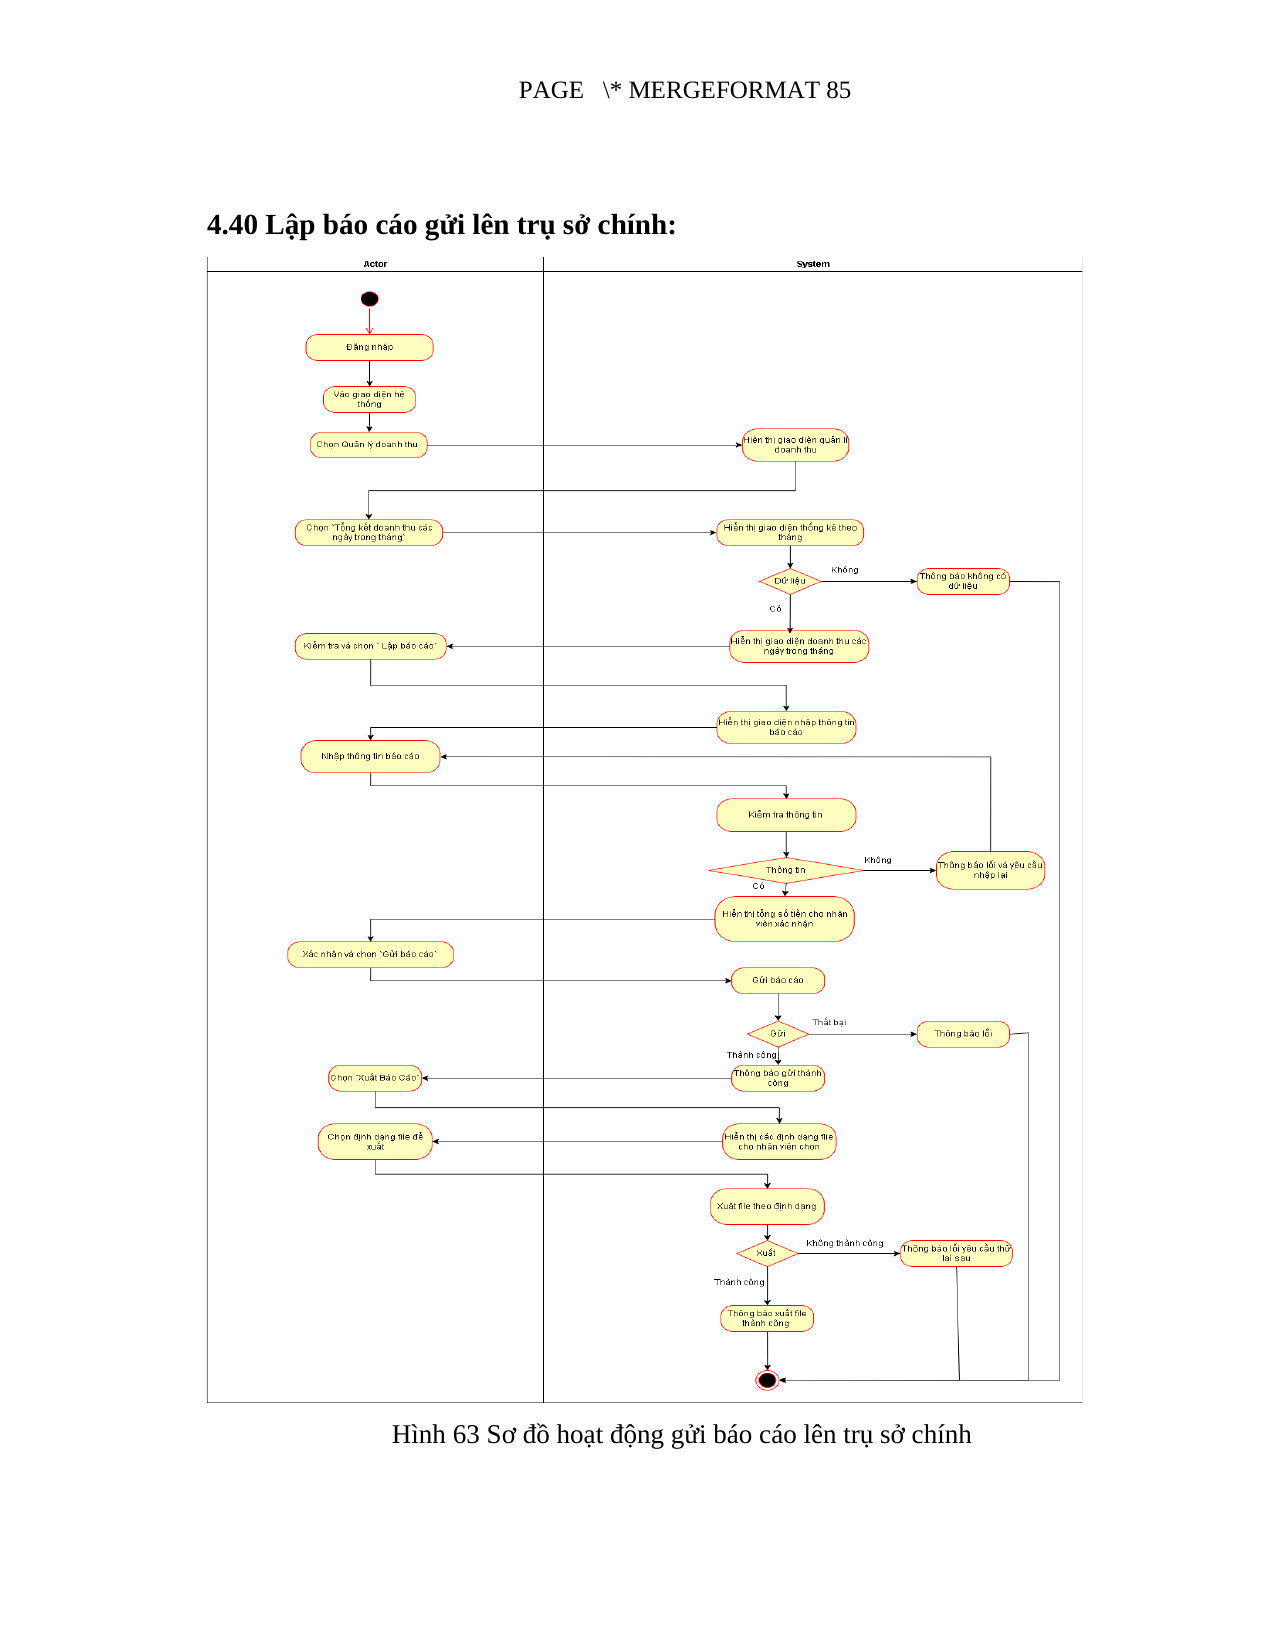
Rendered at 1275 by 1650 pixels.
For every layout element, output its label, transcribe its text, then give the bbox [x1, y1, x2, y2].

picture [206, 257, 1083, 1403]
text Hình 63 Sơ đồ hoạt động gửi báo cáo lên trụ sở chính [207, 1418, 1157, 1449]
text 4.40 Lập báo cáo gửi lên trụ sở chính: [207, 207, 1157, 240]
